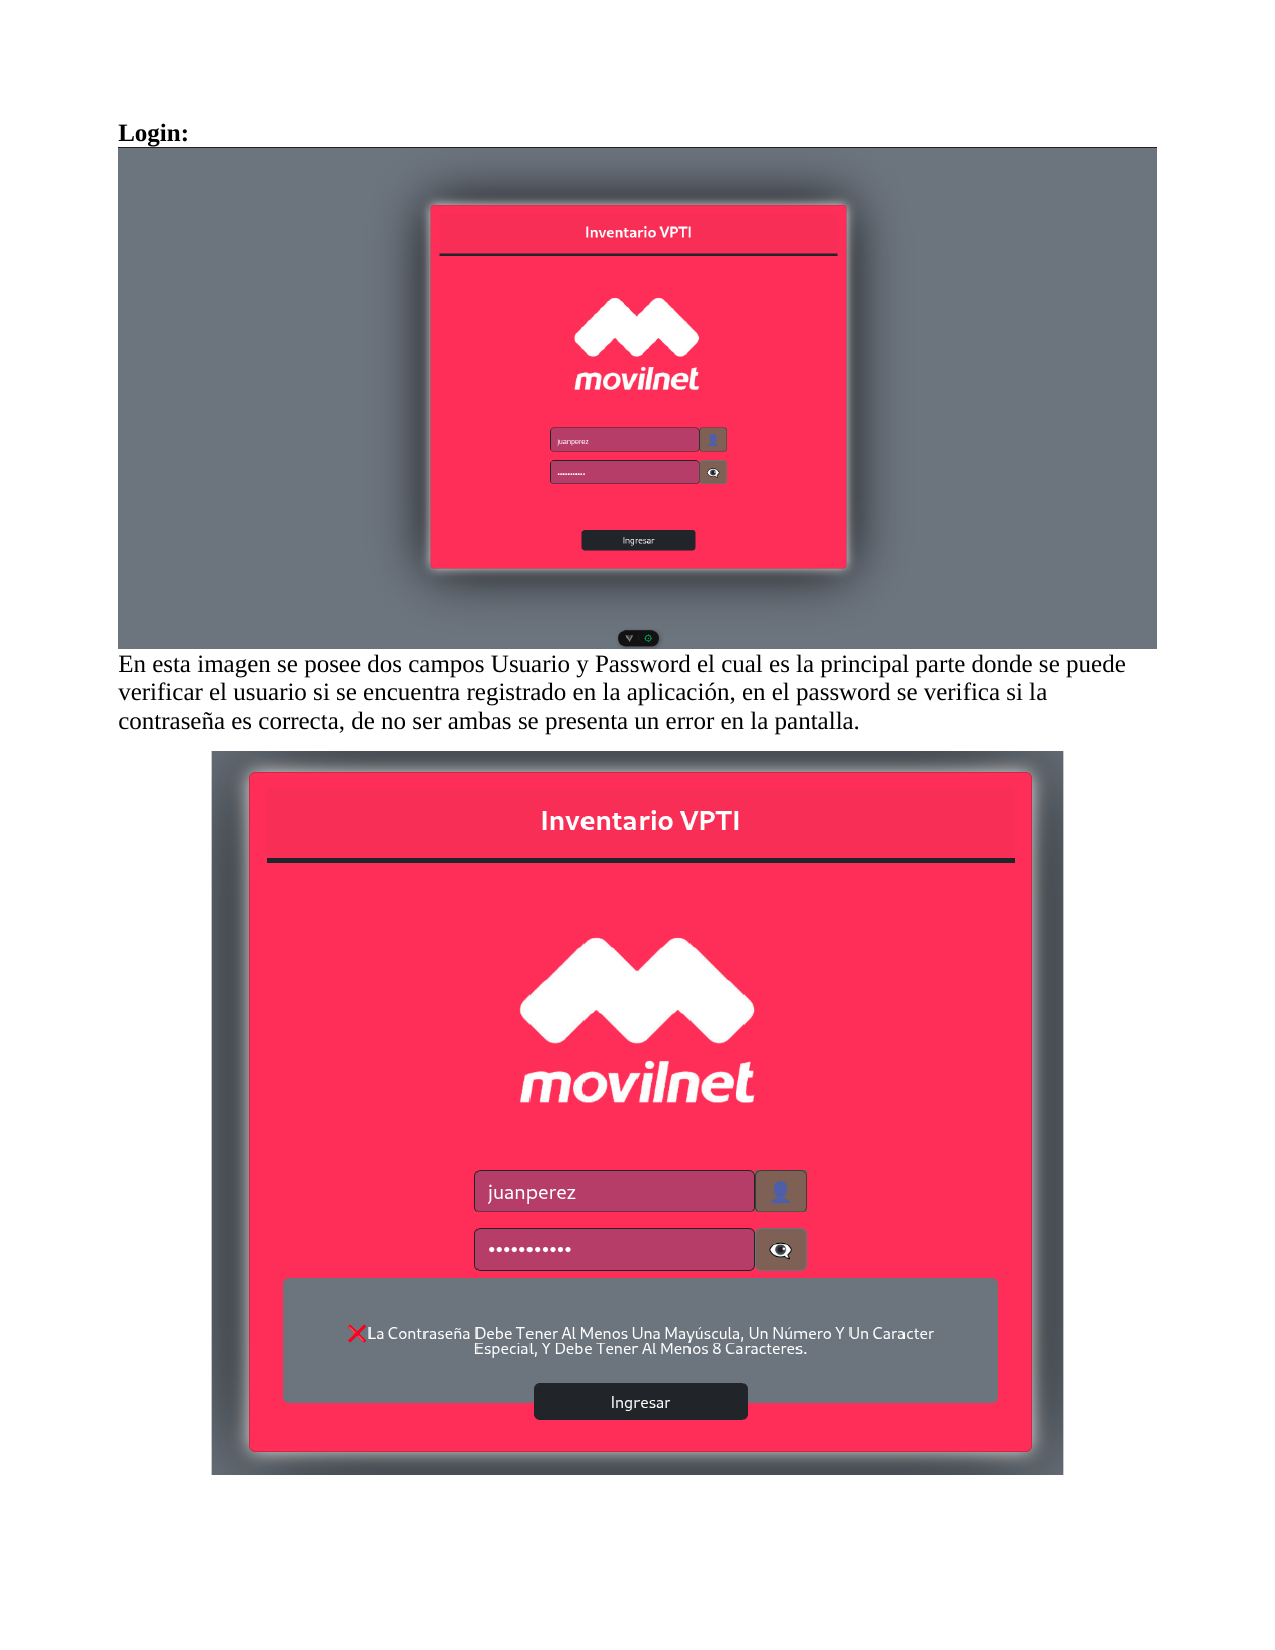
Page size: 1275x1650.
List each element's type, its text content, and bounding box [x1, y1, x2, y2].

picture [118, 147, 1157, 649]
picture [211, 751, 1064, 1475]
text Login: [118, 118, 1157, 147]
text En esta imagen se posee dos campos Usuario y Password el cual es la principal parte donde se puede verificar el usuario si se encuentra registrado en la aplicación, en el password se verifica si la contraseña es correcta, de no ser ambas se presenta un error en la pantalla. [118, 649, 1157, 735]
